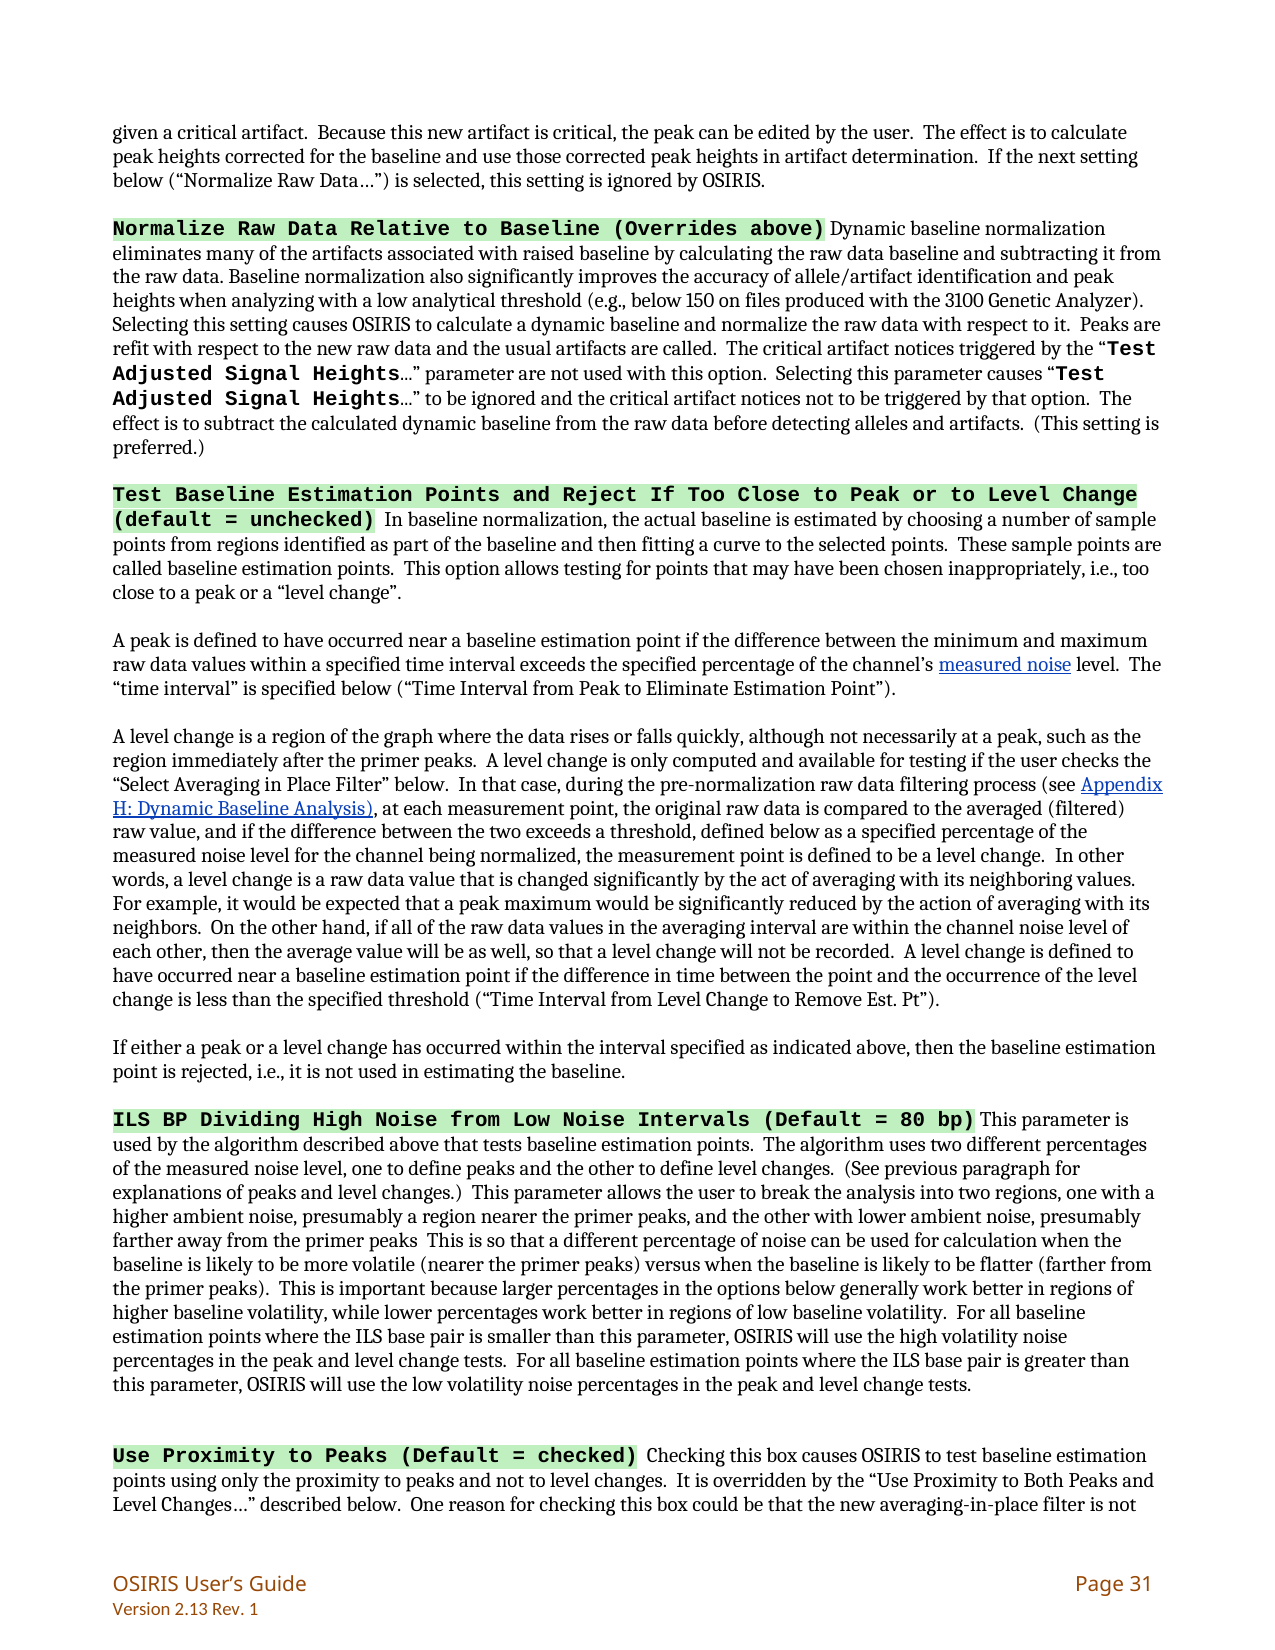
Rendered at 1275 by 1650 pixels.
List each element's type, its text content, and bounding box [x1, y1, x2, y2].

text If either a peak or a level change has occurred within the interval specified as indicated above, then the baseline estimation point is rejected, i.e., it is not used in estimating the baseline. [112, 1036, 1162, 1084]
text ILS BP Dividing High Noise from Low Noise Intervals (Default = 80 bp) This parameter is used by the algorithm described above that tests baseline estimation points. The algorithm uses two different percentages of the measured noise level, one to define peaks and the other to define level changes. (See previous paragraph for explanations of peaks and level changes.) This parameter allows the user to break the analysis into two regions, one with a higher ambient noise, presumably a region nearer the primer peaks, and the other with lower ambient noise, presumably farther away from the primer peaks This is so that a different percentage of noise can be used for calculation when the baseline is likely to be more volatile (nearer the primer peaks) versus when the baseline is likely to be flatter (farther from the primer peaks). This is important because larger percentages in the options below generally work better in regions of higher baseline volatility, while lower percentages work better in regions of low baseline volatility. For all baseline estimation points where the ILS base pair is smaller than this parameter, OSIRIS will use the high volatility noise percentages in the peak and level change tests. For all baseline estimation points where the ILS base pair is greater than this parameter, OSIRIS will use the low volatility noise percentages in the peak and level change tests. [112, 1108, 1162, 1396]
text Test Baseline Estimation Points and Reject If Too Close to Peak or to Level Change (default = unchecked) In baseline normalization, the actual baseline is estimated by choosing a number of sample points from regions identified as part of the baseline and then fitting a curve to the selected points. These sample points are called baseline estimation points. This option allows testing for points that may have been chosen inappropriately, i.e., too close to a peak or a “level change”. [112, 484, 1162, 604]
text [112, 1444, 1162, 1517]
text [112, 120, 1162, 192]
text Normalize Raw Data Relative to Baseline (Overrides above) Dynamic baseline normalization eliminates many of the artifacts associated with raised baseline by calculating the raw data baseline and subtracting it from the raw data. Baseline normalization also significantly improves the accuracy of allele/artifact identification and peak heights when analyzing with a low analytical threshold (e.g., below 150 on files produced with the 3100 Genetic Analyzer). Selecting this setting causes OSIRIS to calculate a dynamic baseline and normalize the raw data with respect to it. Peaks are refit with respect to the new raw data and the usual artifacts are called. The critical artifact notices triggered by the “Test Adjusted Signal Heights…” parameter are not used with this option. Selecting this parameter causes “Test Adjusted Signal Heights…” to be ignored and the critical artifact notices not to be triggered by that option. The effect is to subtract the calculated dynamic baseline from the raw data before detecting alleles and artifacts. (This setting is preferred.) [112, 216, 1162, 460]
text A peak is defined to have occurred near a baseline estimation point if the difference between the minimum and maximum raw data values within a specified time interval exceeds the specified percentage of the channel’s measured noise level. The “time interval” is specified below (“Time Interval from Peak to Eliminate Estimation Point”). [112, 628, 1162, 700]
text A level change is a region of the graph where the data rises or falls quickly, although not necessarily at a peak, such as the region immediately after the primer peaks. A level change is only computed and available for testing if the user checks the “Select Averaging in Place Filter” below. In that case, during the pre-normalization raw data filtering process (see Appendix H: Dynamic Baseline Analysis), at each measurement point, the original raw data is compared to the averaged (filtered) raw value, and if the difference between the two exceeds a threshold, defined below as a specified percentage of the measured noise level for the channel being normalized, the measurement point is defined to be a level change. In other words, a level change is a raw data value that is changed significantly by the act of averaging with its neighboring values. For example, it would be expected that a peak maximum would be significantly reduced by the action of averaging with its neighbors. On the other hand, if all of the raw data values in the averaging interval are within the channel noise level of each other, then the average value will be as well, so that a level change will not be recorded. A level change is defined to have occurred near a baseline estimation point if the difference in time between the point and the occurrence of the level change is less than the specified threshold (“Time Interval from Level Change to Remove Est. Pt”). [112, 724, 1162, 1012]
